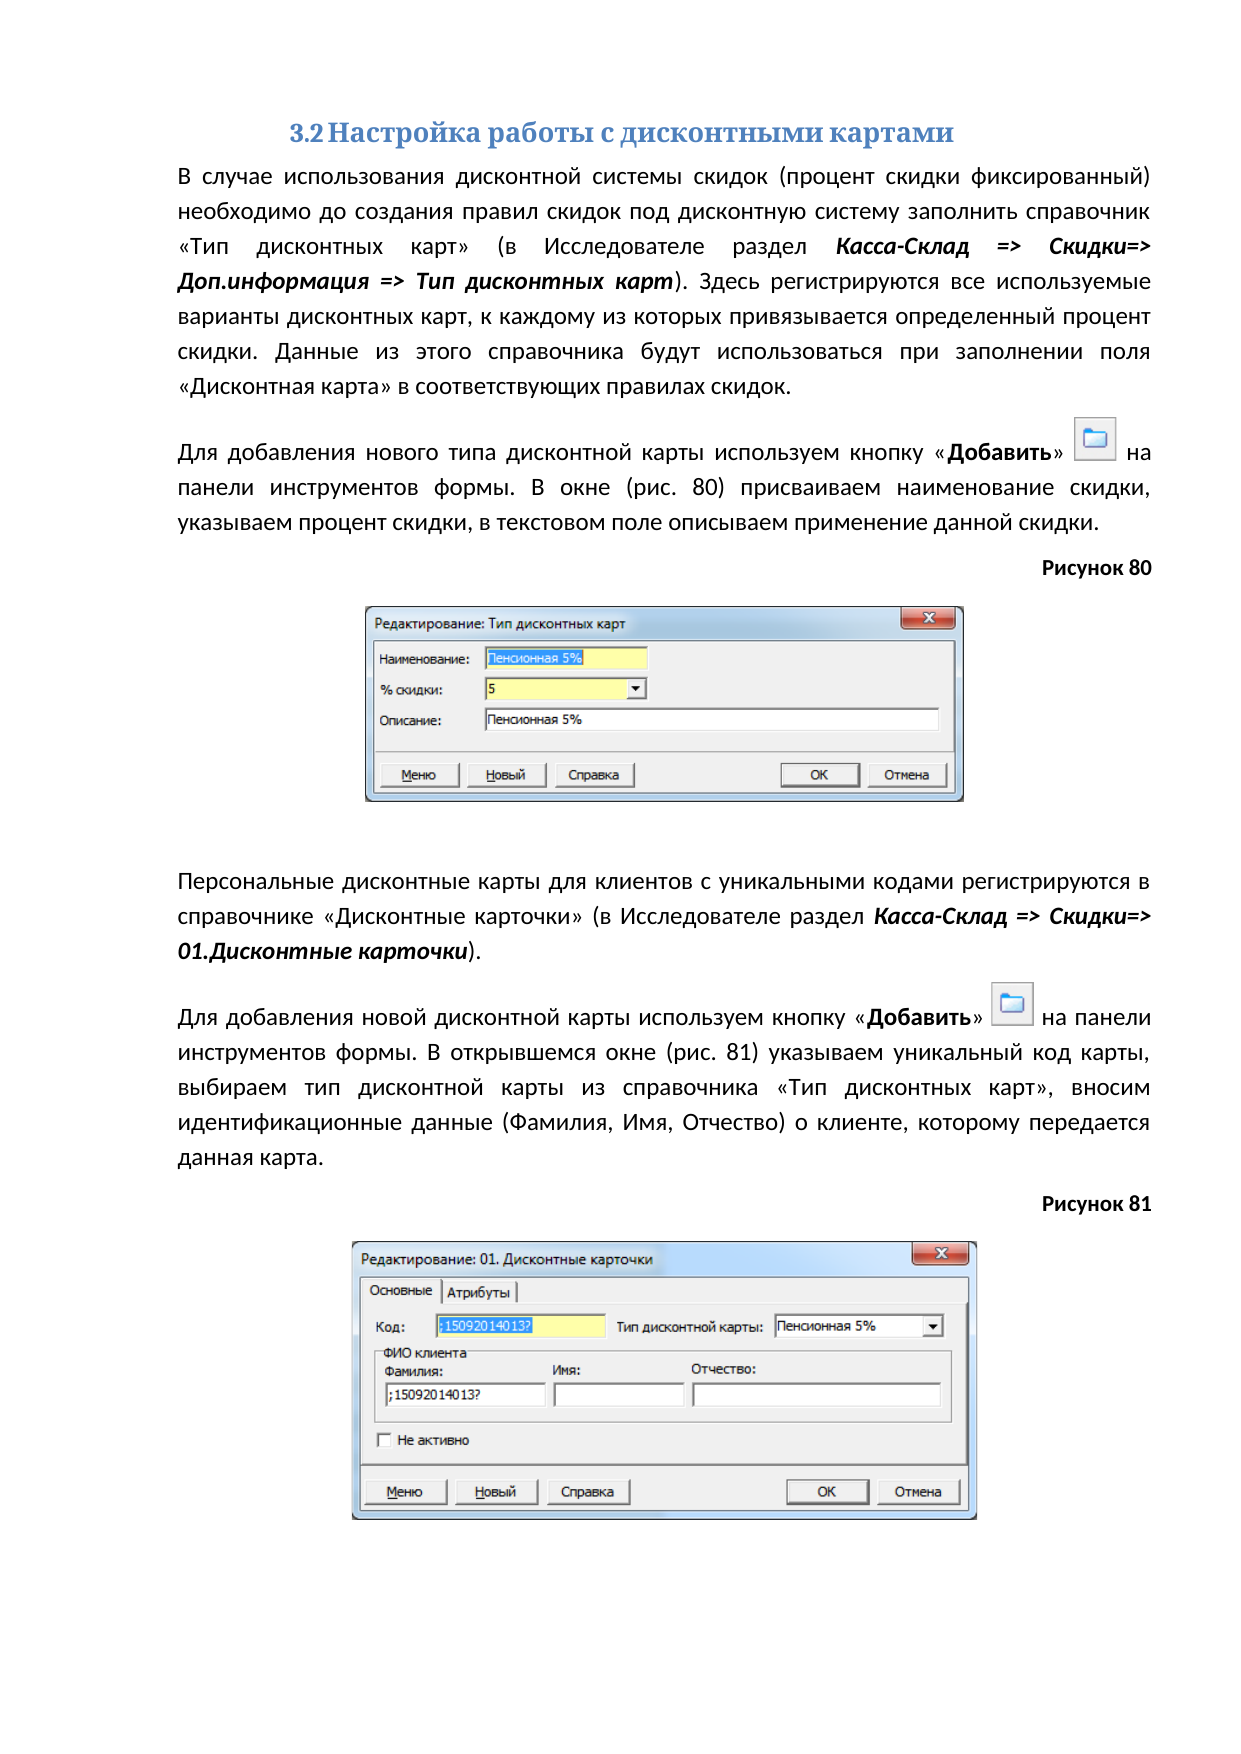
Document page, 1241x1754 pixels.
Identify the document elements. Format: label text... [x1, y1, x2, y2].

picture [991, 982, 1034, 1026]
text Для добавления нового типа дисконтной карты используем кнопку «Добавить» на панели инструментов формы. В окне (рис. 80) присваиваем наименование скидки, указываем процент скидки, в текстовом поле описываем применение данной скидки. [177, 418, 1152, 536]
picture [1074, 417, 1117, 461]
text Персональные дисконтные карты для клиентов с уникальными кодами регистрируются в справочнике «Дисконтные карточки» (в Исследователе раздел Касса-Склад => Скидки=> 01.Дисконтные карточки). [177, 865, 1152, 966]
text Рисунок 81 [177, 1189, 1152, 1217]
subtitle Настройка работы с дисконтными картами [290, 118, 1152, 149]
text В случае использования дисконтной системы скидок (процент скидки фиксированный) необходимо до создания правил скидок под дисконтную систему заполнить справочник «Тип дисконтных карт» (в Исследователе раздел Касса-Склад => Скидки=> Доп.информация => Тип дисконтных карт). Здесь регистрируются все используемые варианты дисконтных карт, к каждому из которых привязывается определенный процент скидки. Данные из этого справочника будут использоваться при заполнении поля «Дисконтная карта» в соответствующих правилах скидок. [177, 160, 1152, 401]
text Рисунок 80 [177, 553, 1152, 581]
picture [365, 606, 964, 802]
picture [351, 1241, 978, 1520]
text Для добавления новой дисконтной карты используем кнопку «Добавить» на панели инструментов формы. В открывшемся окне (рис. 81) указываем уникальный код карты, выбираем тип дисконтной карты из справочника «Тип дисконтных карт», вносим идентификационные данные (Фамилия, Имя, Отчество) о клиенте, которому передается данная карта. [177, 983, 1152, 1172]
